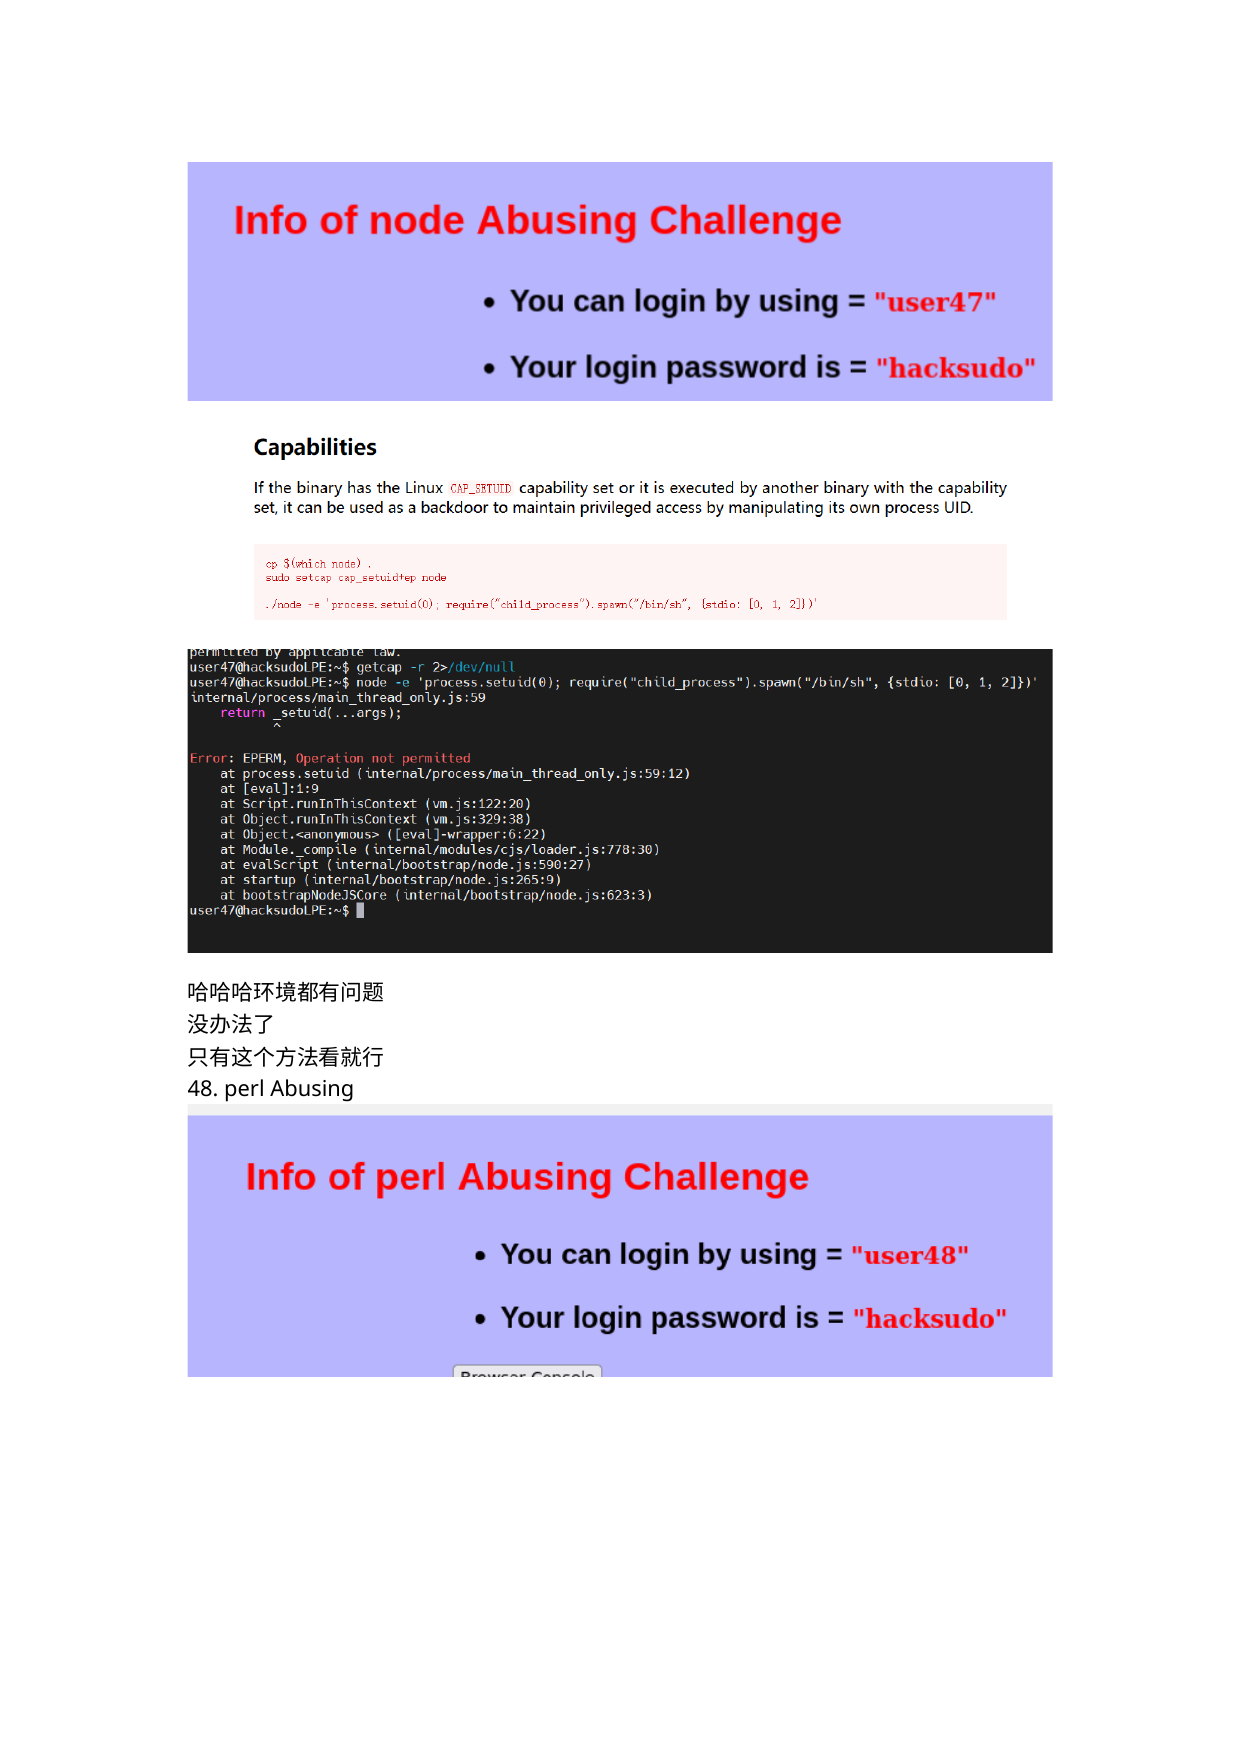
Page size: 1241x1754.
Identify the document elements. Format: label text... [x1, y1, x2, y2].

picture [187, 422, 1053, 620]
text 只有这个方法看就行 [187, 1039, 1053, 1072]
picture [187, 649, 1053, 953]
picture [187, 1104, 1053, 1377]
text 哈哈哈环境都有问题 [187, 974, 1053, 1007]
text 没办法了 [187, 1007, 1053, 1039]
picture [187, 162, 1053, 401]
text 48. perl Abusing [187, 1072, 1053, 1104]
